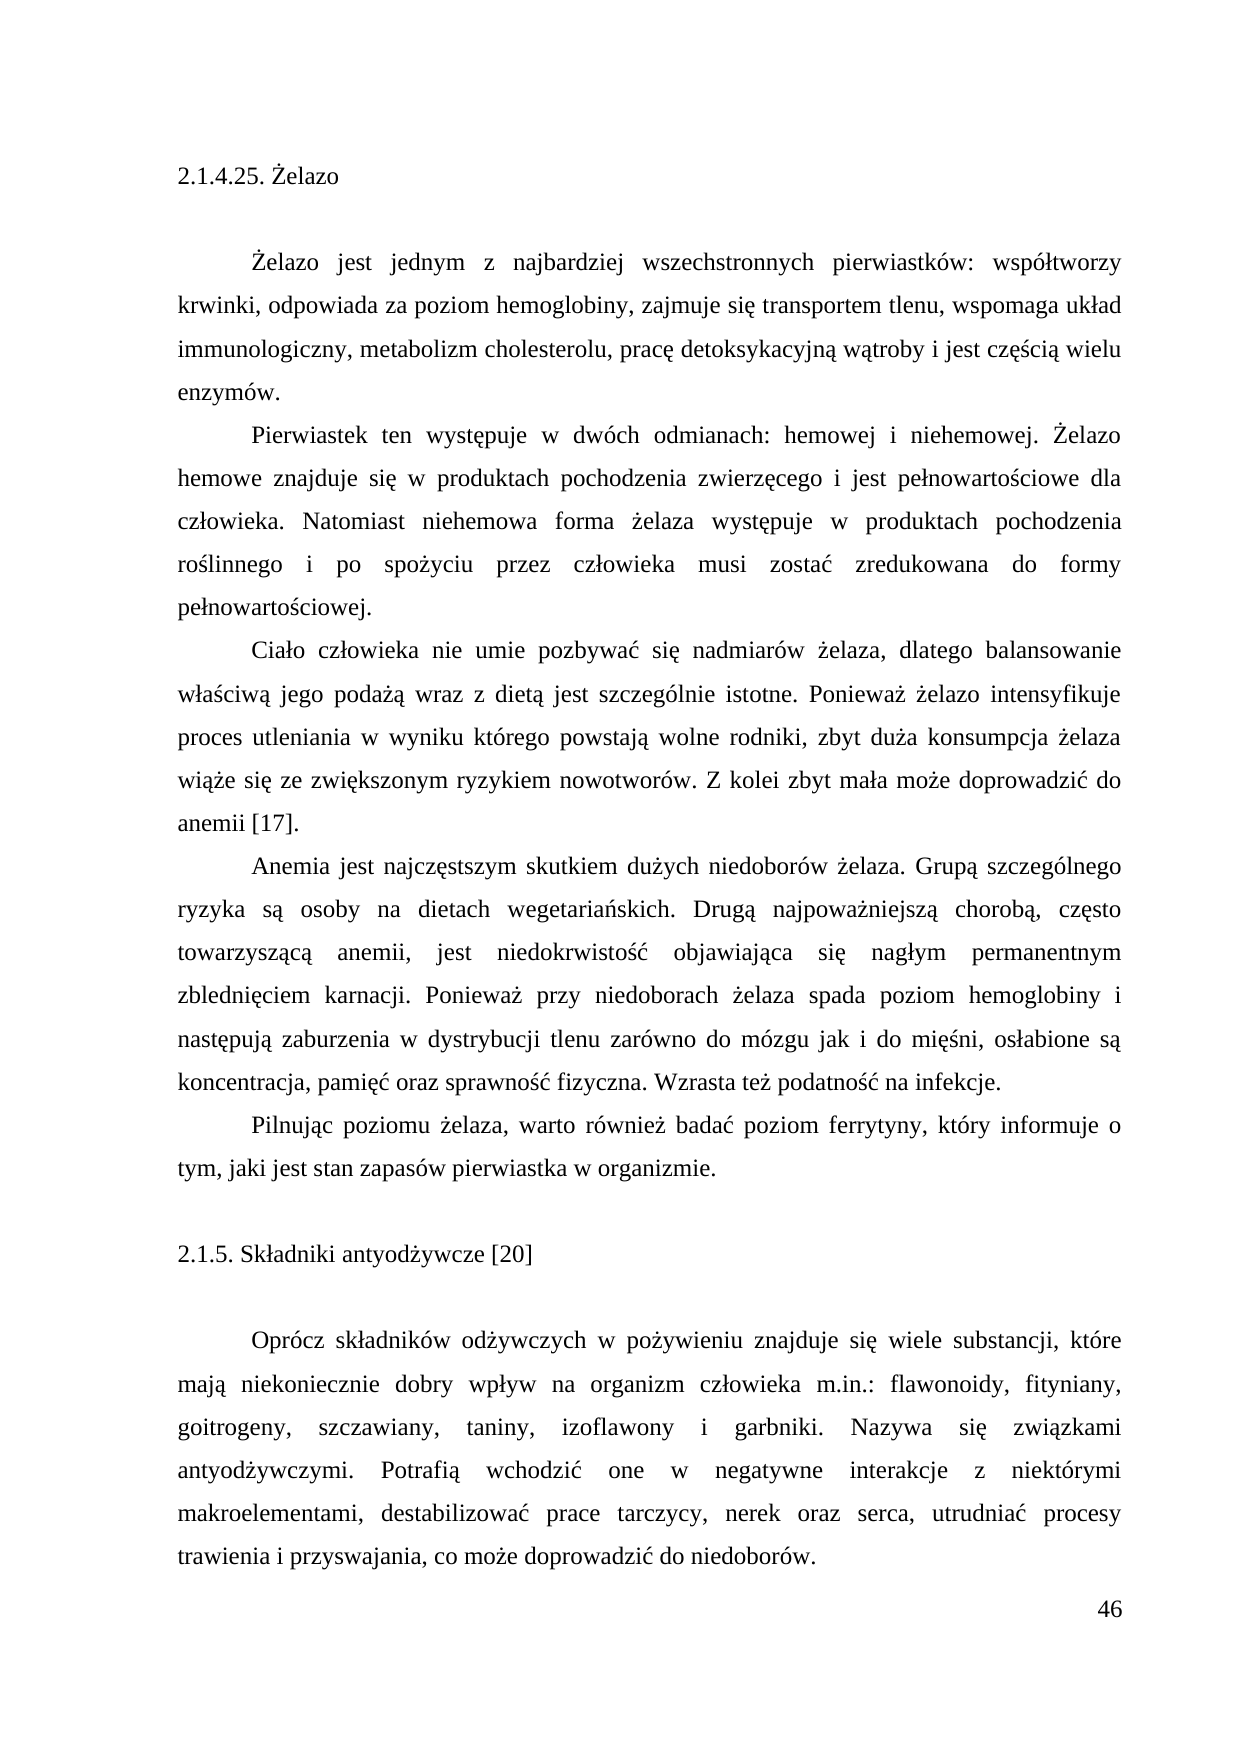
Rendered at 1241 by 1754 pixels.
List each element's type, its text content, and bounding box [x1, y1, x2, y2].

text Anemia jest najczęstszym skutkiem dużych niedoborów żelaza. Grupą szczególnego ryzyka są osoby na dietach wegetariańskich. Drugą najpoważniejszą chorobą, często towarzyszącą anemii, jest niedokrwistość objawiająca się nagłym permanentnym zblednięciem karnacji. Ponieważ przy niedoborach żelaza spada poziom hemoglobiny i następują zaburzenia w dystrybucji tlenu zarówno do mózgu jak i do mięśni, osłabione są koncentracja, pamięć oraz sprawność fizyczna. Wzrasta też podatność na infekcje. [177, 851, 1122, 1096]
text Ciało człowieka nie umie pozbywać się nadmiarów żelaza, dlatego balansowanie właściwą jego podażą wraz z dietą jest szczególnie istotne. Ponieważ żelazo intensyfikuje proces utleniania w wyniku którego powstają wolne rodniki, zbyt duża konsumpcja żelaza wiąże się ze zwiększonym ryzykiem nowotworów. Z kolei zbyt mała może doprowadzić do anemii [17]. [177, 636, 1122, 837]
text Pilnując poziomu żelaza, warto również badać poziom ferrytyny, który informuje o tym, jaki jest stan zapasów pierwiastka w organizmie. [177, 1110, 1122, 1182]
text Pierwiastek ten występuje w dwóch odmianach: hemowej i niehemowej. Żelazo hemowe znajduje się w produktach pochodzenia zwierzęcego i jest pełnowartościowe dla człowieka. Natomiast niehemowa forma żelaza występuje w produktach pochodzenia roślinnego i po spożyciu przez człowieka musi zostać zredukowana do formy pełnowartościowej. [177, 420, 1122, 621]
subtitle 2.1.4.25. Żelazo [177, 161, 1122, 190]
subtitle 2.1.5. Składniki antyodżywcze [20] [177, 1239, 1122, 1268]
text Żelazo jest jednym z najbardziej wszechstronnych pierwiastków: współtworzy krwinki, odpowiada za poziom hemoglobiny, zajmuje się transportem tlenu, wspomaga układ immunologiczny, metabolizm cholesterolu, pracę detoksykacyjną wątroby i jest częścią wielu enzymów. [177, 247, 1122, 406]
text Oprócz składników odżywczych w pożywieniu znajduje się wiele substancji, które mają niekoniecznie dobry wpływ na organizm człowieka m.in.: flawonoidy, fityniany, goitrogeny, szczawiany, taniny, izoflawony i garbniki. Nazywa się związkami antyodżywczymi. Potrafią wchodzić one w negatywne interakcje z niektórymi makroelementami, destabilizować prace tarczycy, nerek oraz serca, utrudniać procesy trawienia i przyswajania, co może doprowadzić do niedoborów. [177, 1326, 1122, 1570]
